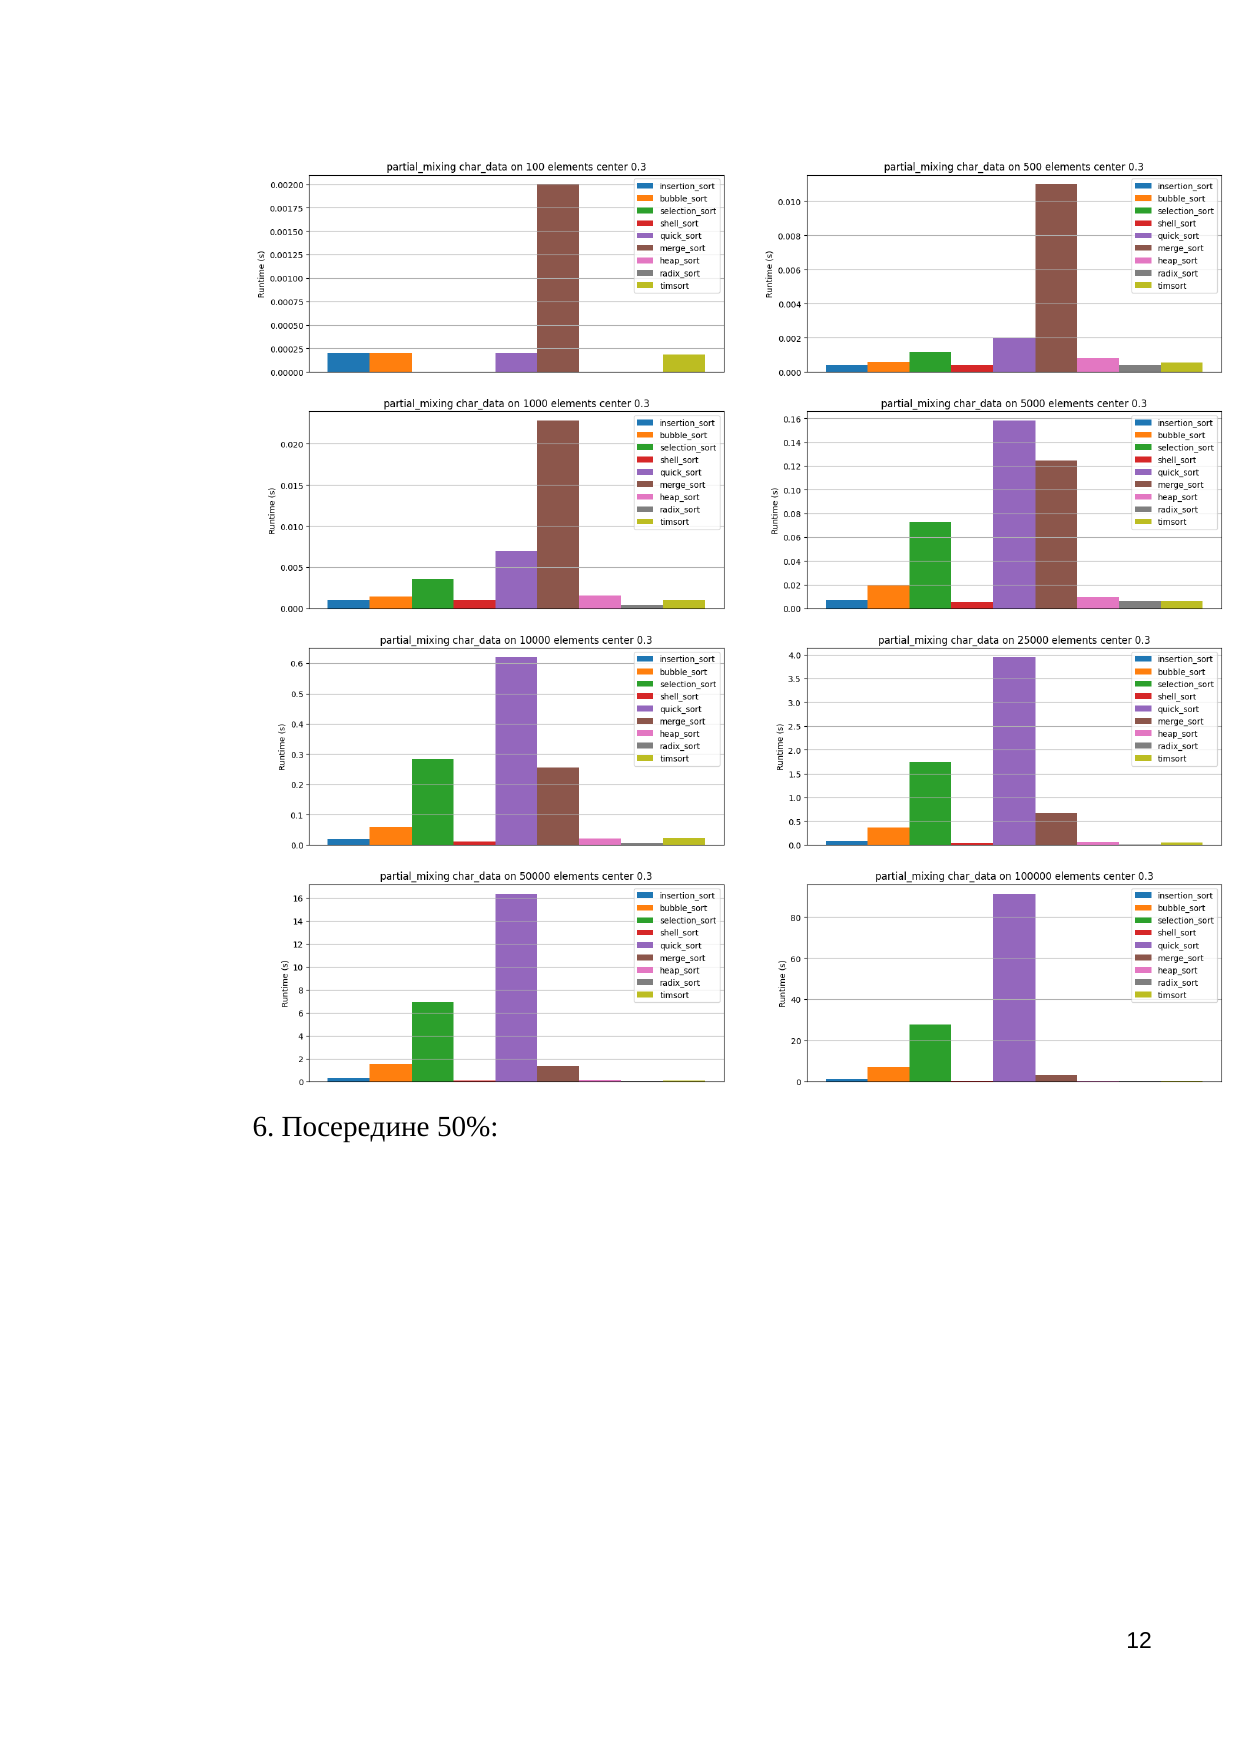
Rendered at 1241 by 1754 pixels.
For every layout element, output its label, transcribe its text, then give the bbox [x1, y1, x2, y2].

picture [252, 156, 1227, 1092]
